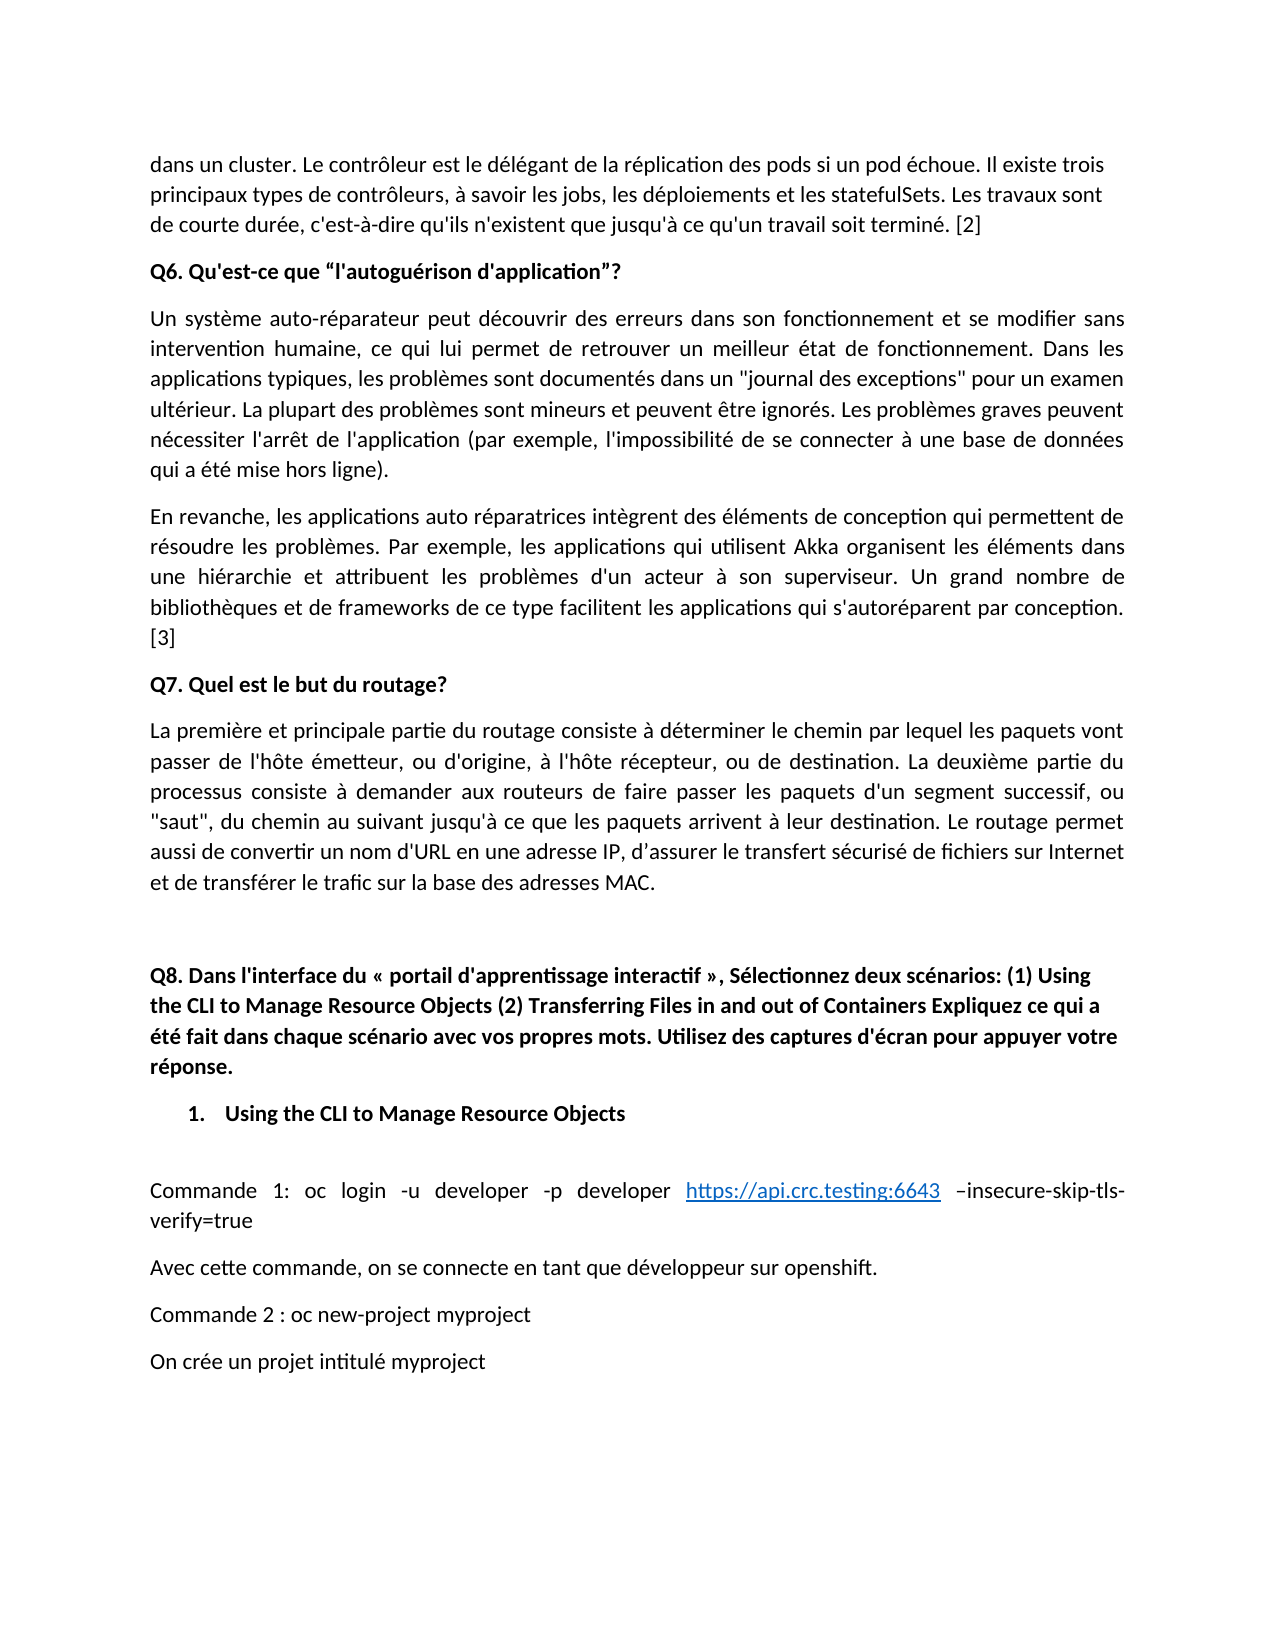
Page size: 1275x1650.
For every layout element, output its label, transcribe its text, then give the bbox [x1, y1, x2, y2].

text Q6. Qu'est-ce que “l'autoguérison d'application”? [150, 257, 1125, 285]
text Un système auto-réparateur peut découvrir des erreurs dans son fonctionnement et se modifier sans intervention humaine, ce qui lui permet de retrouver un meilleur état de fonctionnement. Dans les applications typiques, les problèmes sont documentés dans un "journal des exceptions" pour un examen ultérieur. La plupart des problèmes sont mineurs et peuvent être ignorés. Les problèmes graves peuvent nécessiter l'arrêt de l'application (par exemple, l'impossibilité de se connecter à une base de données qui a été mise hors ligne). [150, 304, 1125, 483]
text Q8. Dans l'interface du « portail d'apprentissage interactif », Sélectionnez deux scénarios: (1) Using the CLI to Manage Resource Objects (2) Transferring Files in and out of Containers Expliquez ce qui a été fait dans chaque scénario avec vos propres mots. Utilisez des captures d'écran pour appuyer votre réponse. [150, 961, 1125, 1080]
text En revanche, les applications auto réparatrices intègrent des éléments de conception qui permettent de résoudre les problèmes. Par exemple, les applications qui utilisent Akka organisent les éléments dans une hiérarchie et attribuent les problèmes d'un acteur à son superviseur. Un grand nombre de bibliothèques et de frameworks de ce type facilitent les applications qui s'autoréparent par conception. [150, 502, 1125, 651]
text Avec cette commande, on se connecte en tant que développeur sur openshift. [150, 1253, 1125, 1281]
text La première et principale partie du routage consiste à déterminer le chemin par lequel les paquets vont passer de l'hôte émetteur, ou d'origine, à l'hôte récepteur, ou de destination. La deuxième partie du processus consiste à demander aux routeurs de faire passer les paquets d'un segment successif, ou "saut", du chemin au suivant jusqu'à ce que les paquets arrivent à leur destination. Le routage permet aussi de convertir un nom d'URL en une adresse IP, d’assurer le transfert sécurisé de fichiers sur Internet et de transférer le trafic sur la base des adresses MAC. [150, 717, 1125, 896]
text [150, 150, 1125, 238]
text Q7. Quel est le but du routage? [150, 670, 1125, 698]
list Using the CLI to Manage Resource Objects [187, 1099, 1125, 1127]
text Commande 1: oc login -u developer -p developer https://api.crc.testing:6643 –insecure-skip-tls-verify=true [150, 1176, 1125, 1234]
text Commande 2 : oc new-project myproject [150, 1300, 1125, 1328]
text On crée un projet intitulé myproject [150, 1347, 1125, 1375]
